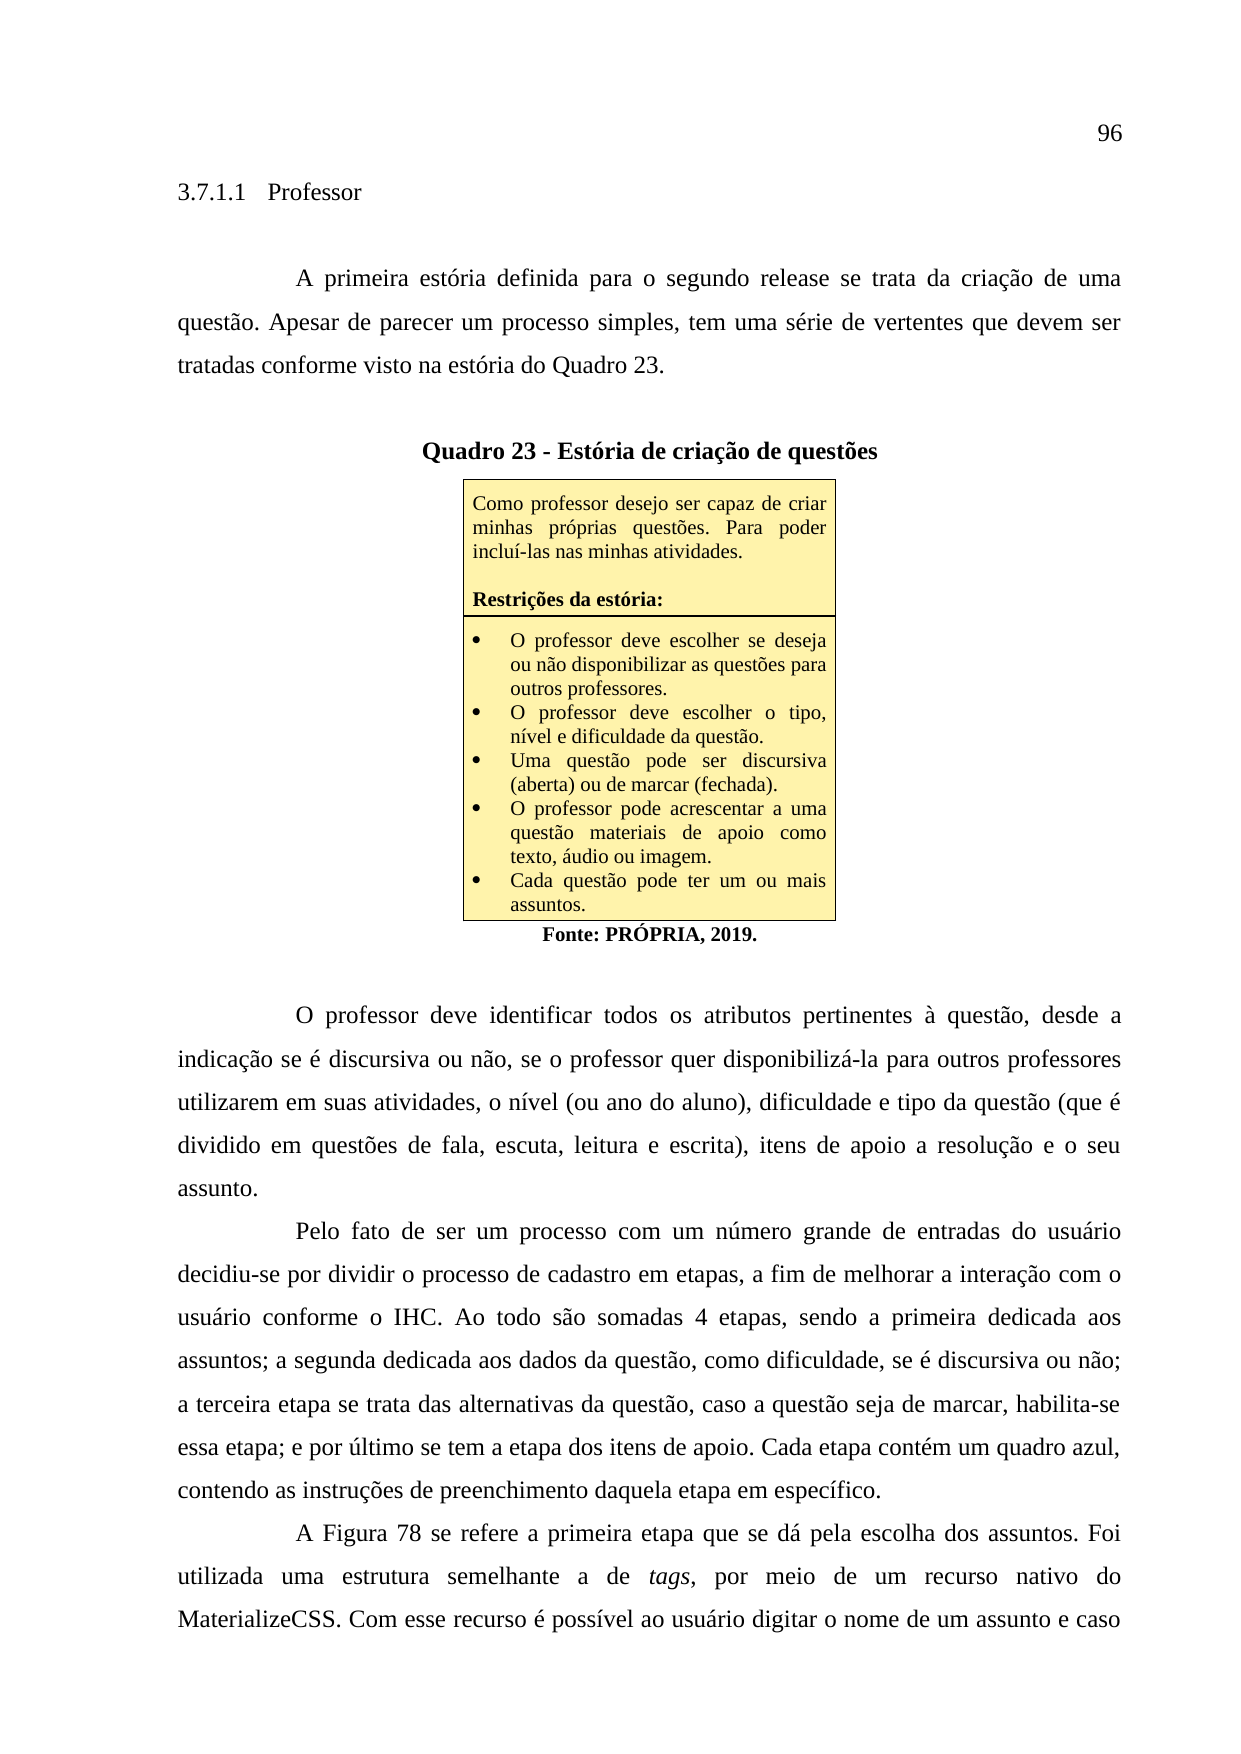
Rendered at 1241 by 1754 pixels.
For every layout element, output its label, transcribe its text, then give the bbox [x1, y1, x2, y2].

text Como professor desejo ser capaz de criar minhas próprias questões. Para poder incluí-las nas minhas atividades. [464, 480, 835, 551]
text A primeira estória definida para o segundo release se trata da criação de uma questão. Apesar de parecer um processo simples, tem uma série de vertentes que devem ser tratadas conforme visto na estória do Quadro 23. [177, 263, 1122, 378]
text Pelo fato de ser um processo com um número grande de entradas do usuário decidiu-se por dividir o processo de cadastro em etapas, a fim de melhorar a interação com o usuário conforme o IHC. Ao todo são somadas 4 etapas, sendo a primeira dedicada aos assuntos; a segunda dedicada aos dados da questão, como dificuldade, se é discursiva ou não; a terceira etapa se trata das alternativas da questão, caso a questão seja de marcar, habilita-se essa etapa; e por último se tem a etapa dos itens de apoio. Cada etapa contém um quadro azul, contendo as instruções de preenchimento daquela etapa em específico. [177, 1216, 1122, 1504]
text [177, 1518, 1122, 1633]
text Restrições da estória: [464, 575, 835, 615]
list O professor pode acrescentar a uma questão materiais de apoio como texto, áudio ou imagem. [464, 784, 835, 857]
subtitle Professor [177, 177, 1122, 206]
text Fonte: PRÓPRIA, 2019. [177, 921, 1122, 946]
list Uma questão pode ser discursiva (aberta) ou de marcar (fechada). [464, 736, 835, 784]
list O professor deve escolher se deseja ou não disponibilizar as questões para outros professores. [464, 617, 835, 688]
text O professor deve identificar todos os atributos pertinentes à questão, desde a indicação se é discursiva ou não, se o professor quer disponibilizá-la para outros professores utilizarem em suas atividades, o nível (ou ano do aluno), dificuldade e tipo da questão (que é dividido em questões de fala, escuta, leitura e escrita), itens de apoio a resolução e o seu assunto. [177, 1001, 1122, 1202]
list Cada questão pode ter um ou mais assuntos. [464, 857, 835, 920]
list O professor deve escolher o tipo, nível e dificuldade da questão. [464, 688, 835, 736]
